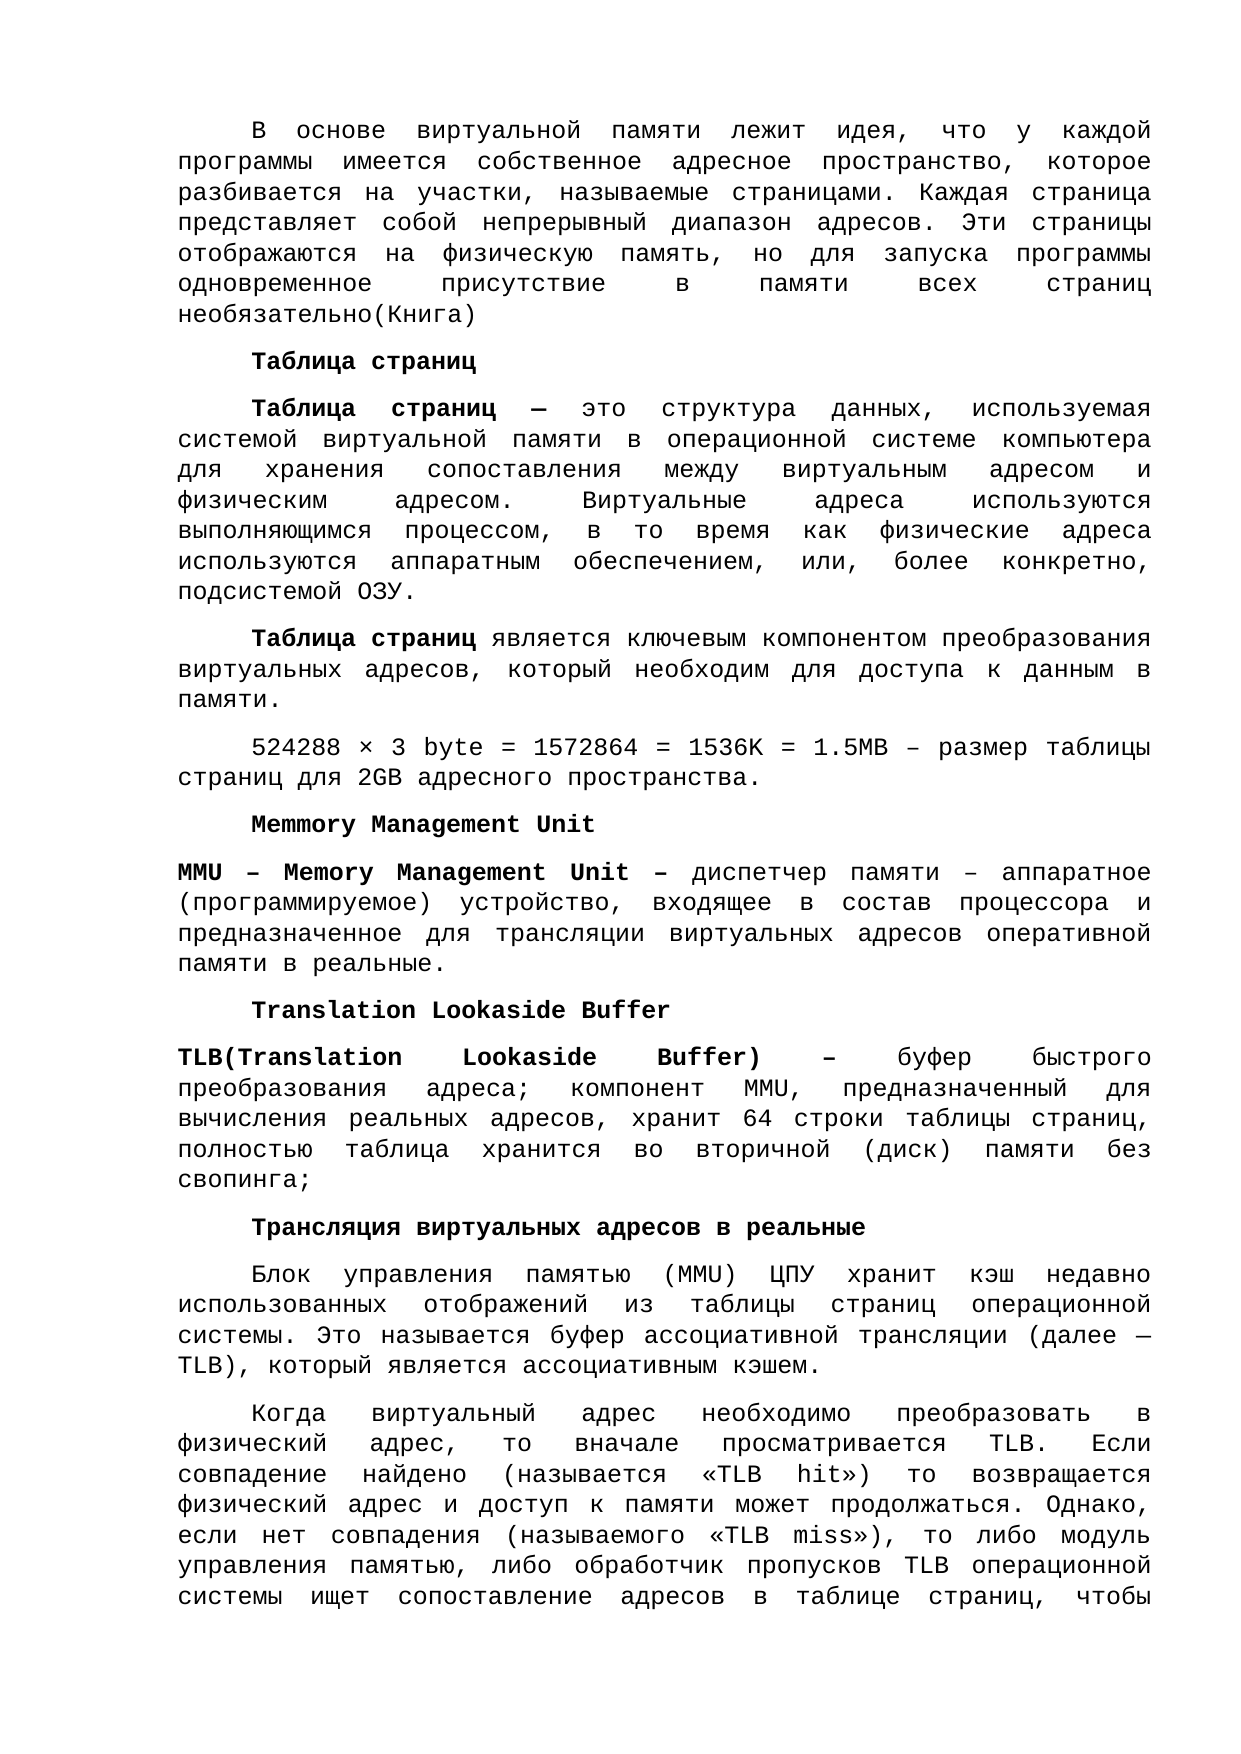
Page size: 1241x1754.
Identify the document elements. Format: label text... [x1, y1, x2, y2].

text TLB(Translation Lookaside Buffer) – буфер быстрого преобразования адреса; компонент MMU, предназначенный для вычисления реальных адресов, хранит 64 строки таблицы страниц, полностью таблица хранится во вторичной (диск) памяти без свопинга; [177, 1045, 1152, 1195]
text Таблица страниц является ключевым компонентом преобразования виртуальных адресов, который необходим для доступа к данным в памяти. [177, 626, 1152, 715]
text Таблица страниц — это структура данных, используемая системой виртуальной памяти в операционной системе компьютера для хранения сопоставления между виртуальным адресом и физическим адресом. Виртуальные адреса используются выполняющимся процессом, в то время как физические адреса используются аппаратным обеспечением, или, более конкретно, подсистемой ОЗУ. [177, 396, 1152, 607]
text MMU – Memory Management Unit – диспетчер памяти – аппаратное (программируемое) устройство, входящее в состав процессора и предназначенное для трансляции виртуальных адресов оперативной памяти в реальные. [177, 859, 1152, 979]
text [177, 1400, 1152, 1612]
text Трансляция виртуальных адресов в реальные [177, 1214, 1152, 1243]
text Memmory Management Unit [177, 812, 1152, 840]
text Таблица страниц [177, 348, 1152, 377]
text В основе виртуальной памяти лежит идея, что у каждой программы имеется собственное адресное пространство, которое разбивается на участки, называемые страницами. Каждая страница представляет собой непрерывный диапазон адресов. Эти страницы отображаются на физическую память, но для запуска программы одновременное присутствие в памяти всех страниц необязательно(Книга) [177, 118, 1152, 329]
text 524288 × 3 byte = 1572864 = 1536K = 1.5MB – размер таблицы страниц для 2GB адресного пространства. [177, 734, 1152, 793]
text Translation Lookaside Buffer [177, 998, 1152, 1026]
text Блок управления памятью (MMU) ЦПУ хранит кэш недавно использованных отображений из таблицы страниц операционной системы. Это называется буфер ассоциативной трансляции (далее — TLB), который является ассоциативным кэшем. [177, 1261, 1152, 1381]
